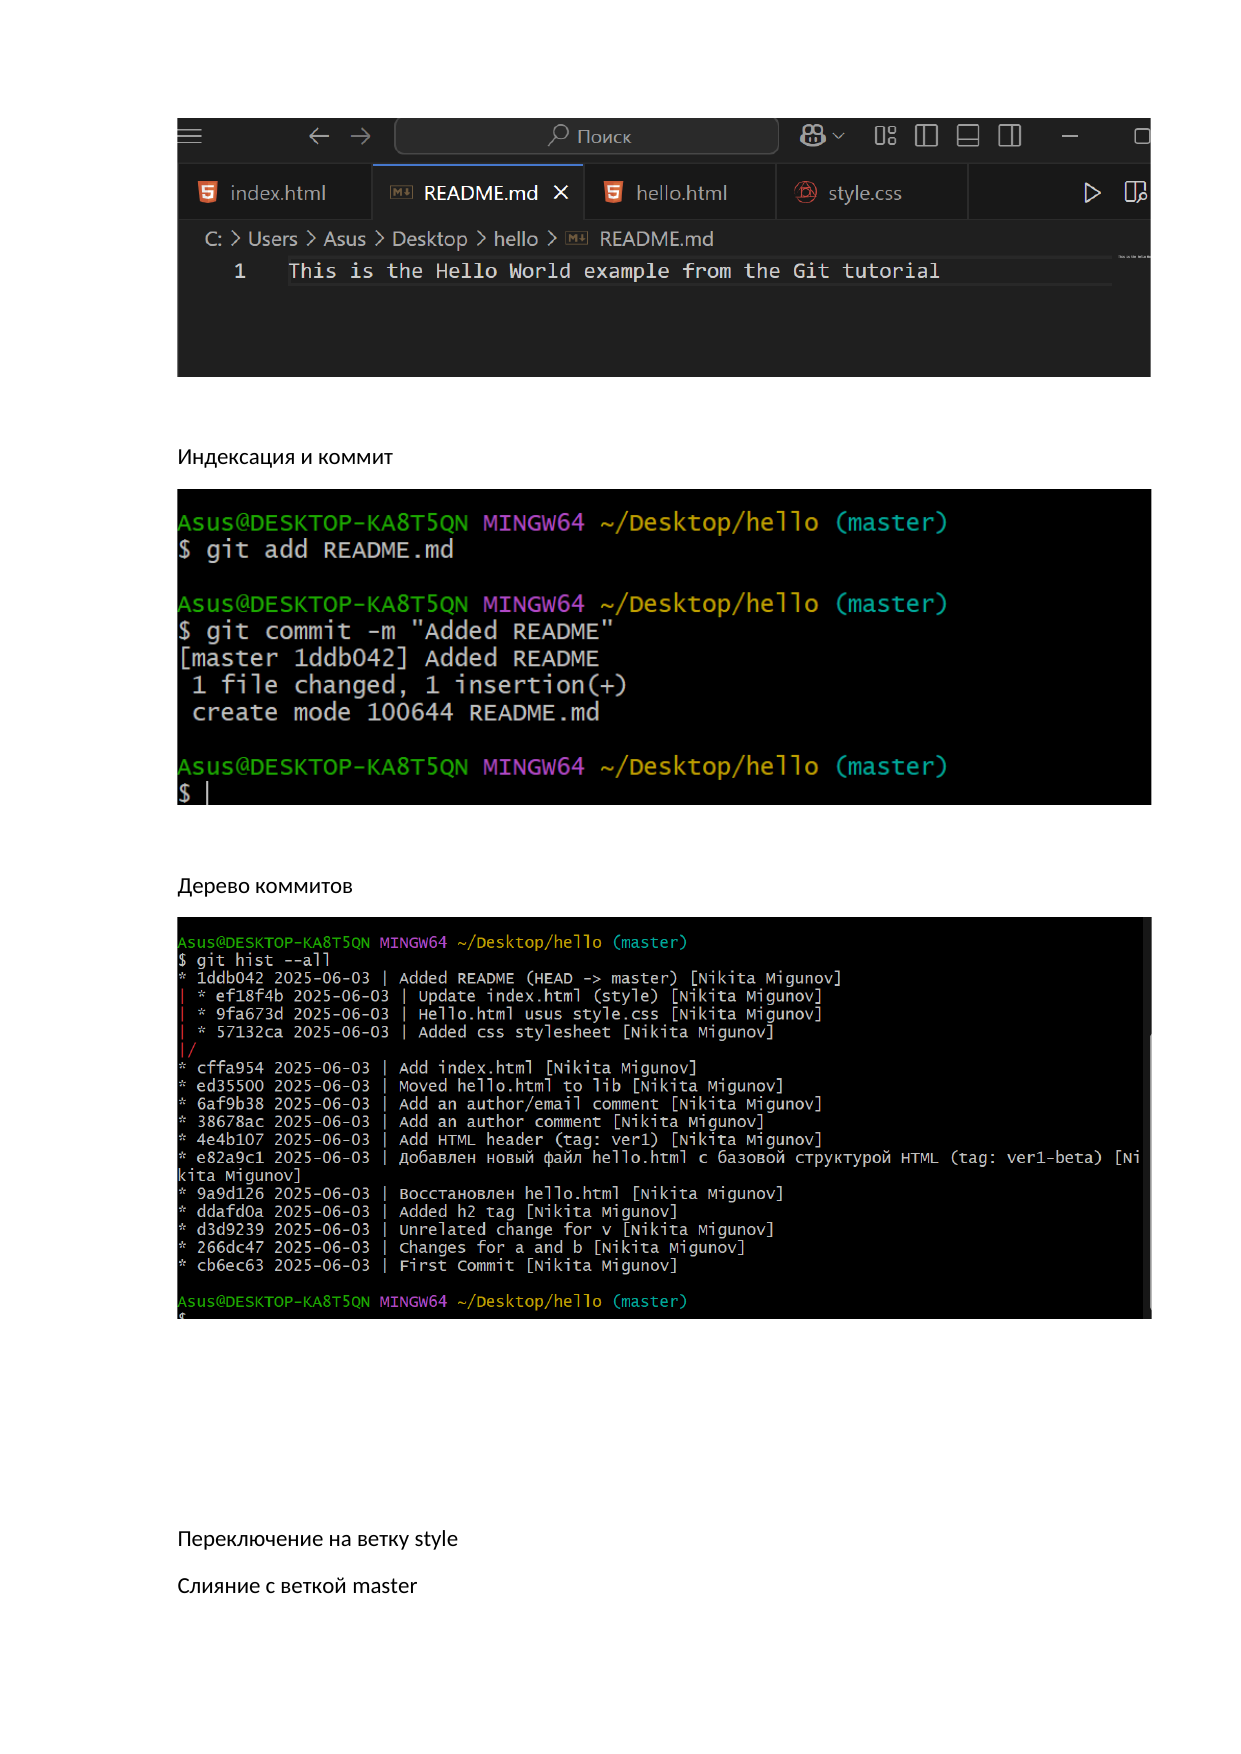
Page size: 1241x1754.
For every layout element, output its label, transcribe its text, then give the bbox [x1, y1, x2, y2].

text Слияние с веткой master [177, 1571, 1152, 1599]
text Индексация и коммит [177, 442, 1152, 471]
text Дерево коммитов [177, 871, 1152, 899]
text Переключение на ветку style [177, 1524, 1152, 1553]
picture [177, 489, 1152, 805]
picture [177, 917, 1152, 1319]
picture [177, 118, 1151, 377]
